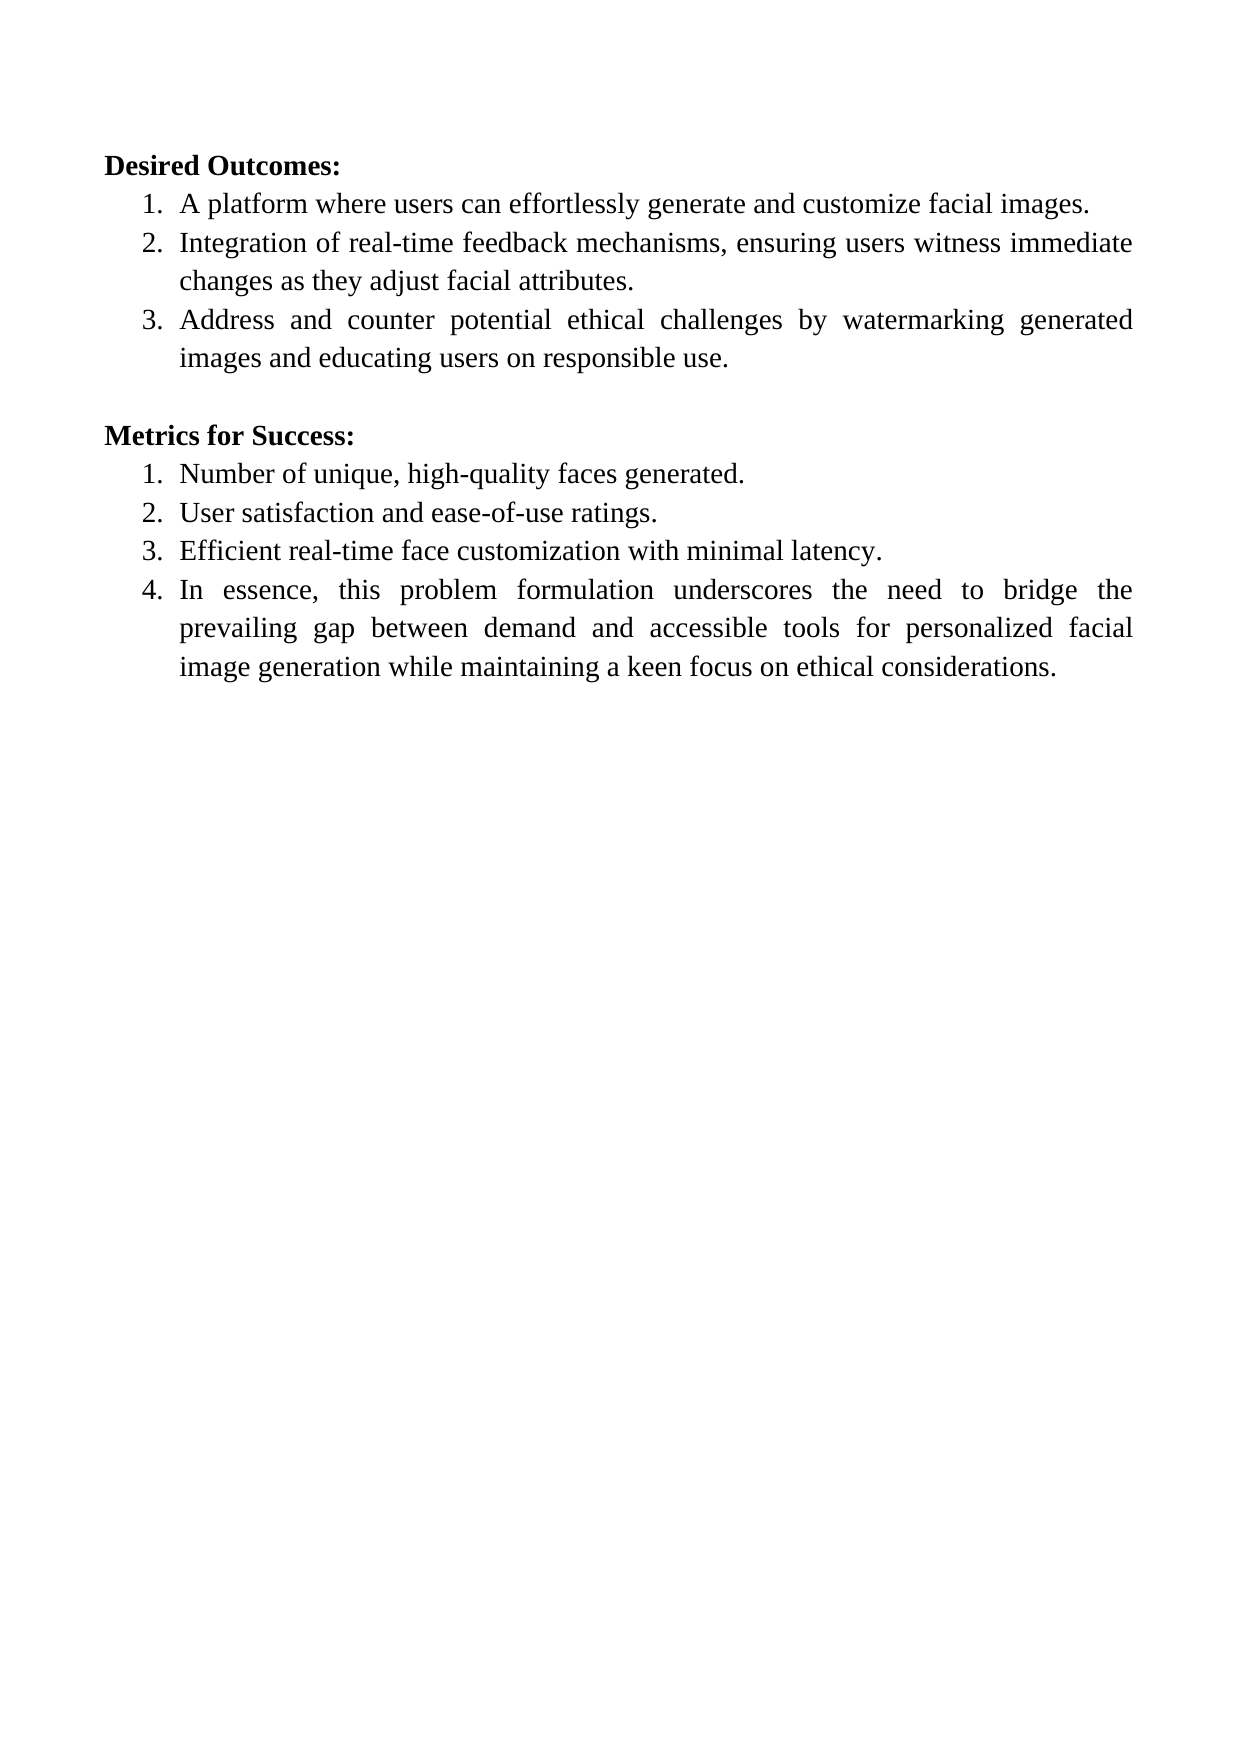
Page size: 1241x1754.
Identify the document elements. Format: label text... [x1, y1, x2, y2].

list Number of unique, high-quality faces generated. [142, 456, 1134, 490]
text Metrics for Success: [104, 418, 1134, 451]
list Efficient real-time face customization with minimal latency. [142, 533, 1134, 567]
text Desired Outcomes: [104, 148, 1134, 181]
list User satisfaction and ease-of-use ratings. [142, 495, 1134, 528]
list Integration of real-time feedback mechanisms, ensuring users witness immediate changes as they adjust facial attributes. [142, 225, 1134, 297]
list A platform where users can effortlessly generate and customize facial images. [142, 186, 1134, 220]
list Address and counter potential ethical challenges by watermarking generated images and educating users on responsible use. [142, 302, 1134, 374]
list In essence, this problem formulation underscores the need to bridge the prevailing gap between demand and accessible tools for personalized facial image generation while maintaining a keen focus on ethical considerations. [142, 572, 1134, 682]
